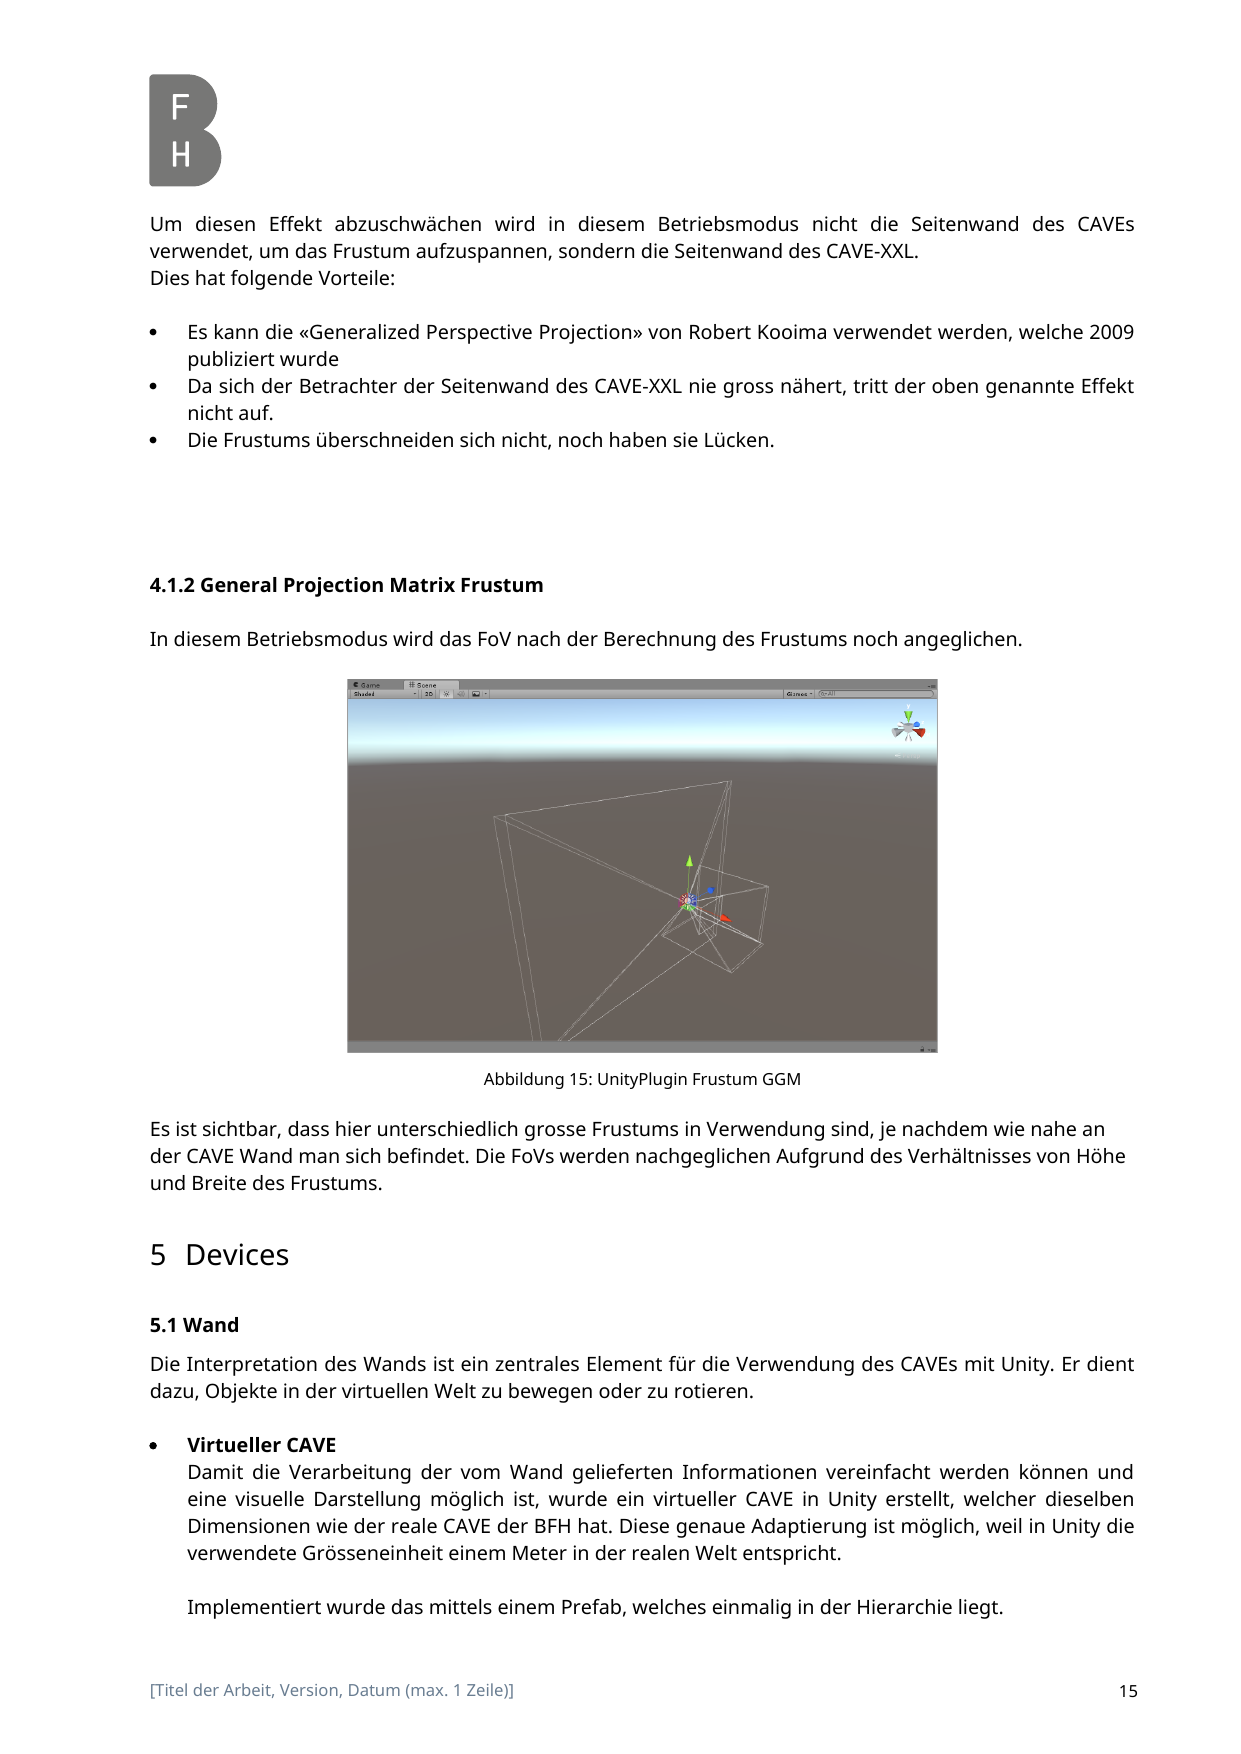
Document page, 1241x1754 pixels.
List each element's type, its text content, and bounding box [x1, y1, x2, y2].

list Da sich der Betrachter der Seitenwand des CAVE-XXL nie gross nähert, tritt der oben genannte Effekt nicht auf. [149, 372, 1136, 426]
subtitle General Projection Matrix Frustum [149, 571, 1136, 598]
picture [347, 679, 938, 1053]
list Die Frustums überschneiden sich nicht, noch haben sie Lücken. [149, 426, 1136, 453]
list Virtueller CAVE [149, 1432, 1136, 1458]
subtitle Devices [149, 1234, 1136, 1274]
text Die Interpretation des Wands ist ein zentrales Element für die Verwendung des CAVEs mit Unity. Er dient dazu, Objekte in der virtuellen Welt zu bewegen oder zu rotieren. [149, 1351, 1136, 1404]
text In diesem Betriebsmodus wird das FoV nach der Berechnung des Frustums noch angeglichen. [149, 625, 1136, 652]
text Es ist sichtbar, dass hier unterschiedlich grosse Frustums in Verwendung sind, je nachdem wie nahe an der CAVE Wand man sich befindet. Die FoVs werden nachgeglichen Aufgrund des Verhältnisses von Höhe und Breite des Frustums. [149, 1116, 1136, 1196]
text Dies hat folgende Vorteile: [149, 264, 1136, 291]
text Um diesen Effekt abzuschwächen wird in diesem Betriebsmodus nicht die Seitenwand des CAVEs verwendet, um das Frustum aufzuspannen, sondern die Seitenwand des CAVE-XXL. [149, 210, 1136, 264]
subtitle Wand [149, 1311, 1136, 1338]
list Es kann die «Generalized Perspective Projection» von Robert Kooima verwendet werden, welche 2009 publiziert wurde [149, 318, 1136, 372]
text Abbildung 15: UnityPlugin Frustum GGM [149, 1065, 1136, 1091]
list Damit die Verarbeitung der vom Wand gelieferten Informationen vereinfacht werden können und eine visuelle Darstellung möglich ist, wurde ein virtueller CAVE in Unity erstellt, welcher dieselben Dimensionen wie der reale CAVE der BFH hat. Diese genaue Adaptierung ist möglich, weil in Unity die verwendete Grösseneinheit einem Meter in der realen Welt entspricht. [187, 1458, 1136, 1566]
list Implementiert wurde das mittels einem Prefab, welches einmalig in der Hierarchie liegt. [187, 1593, 1136, 1620]
